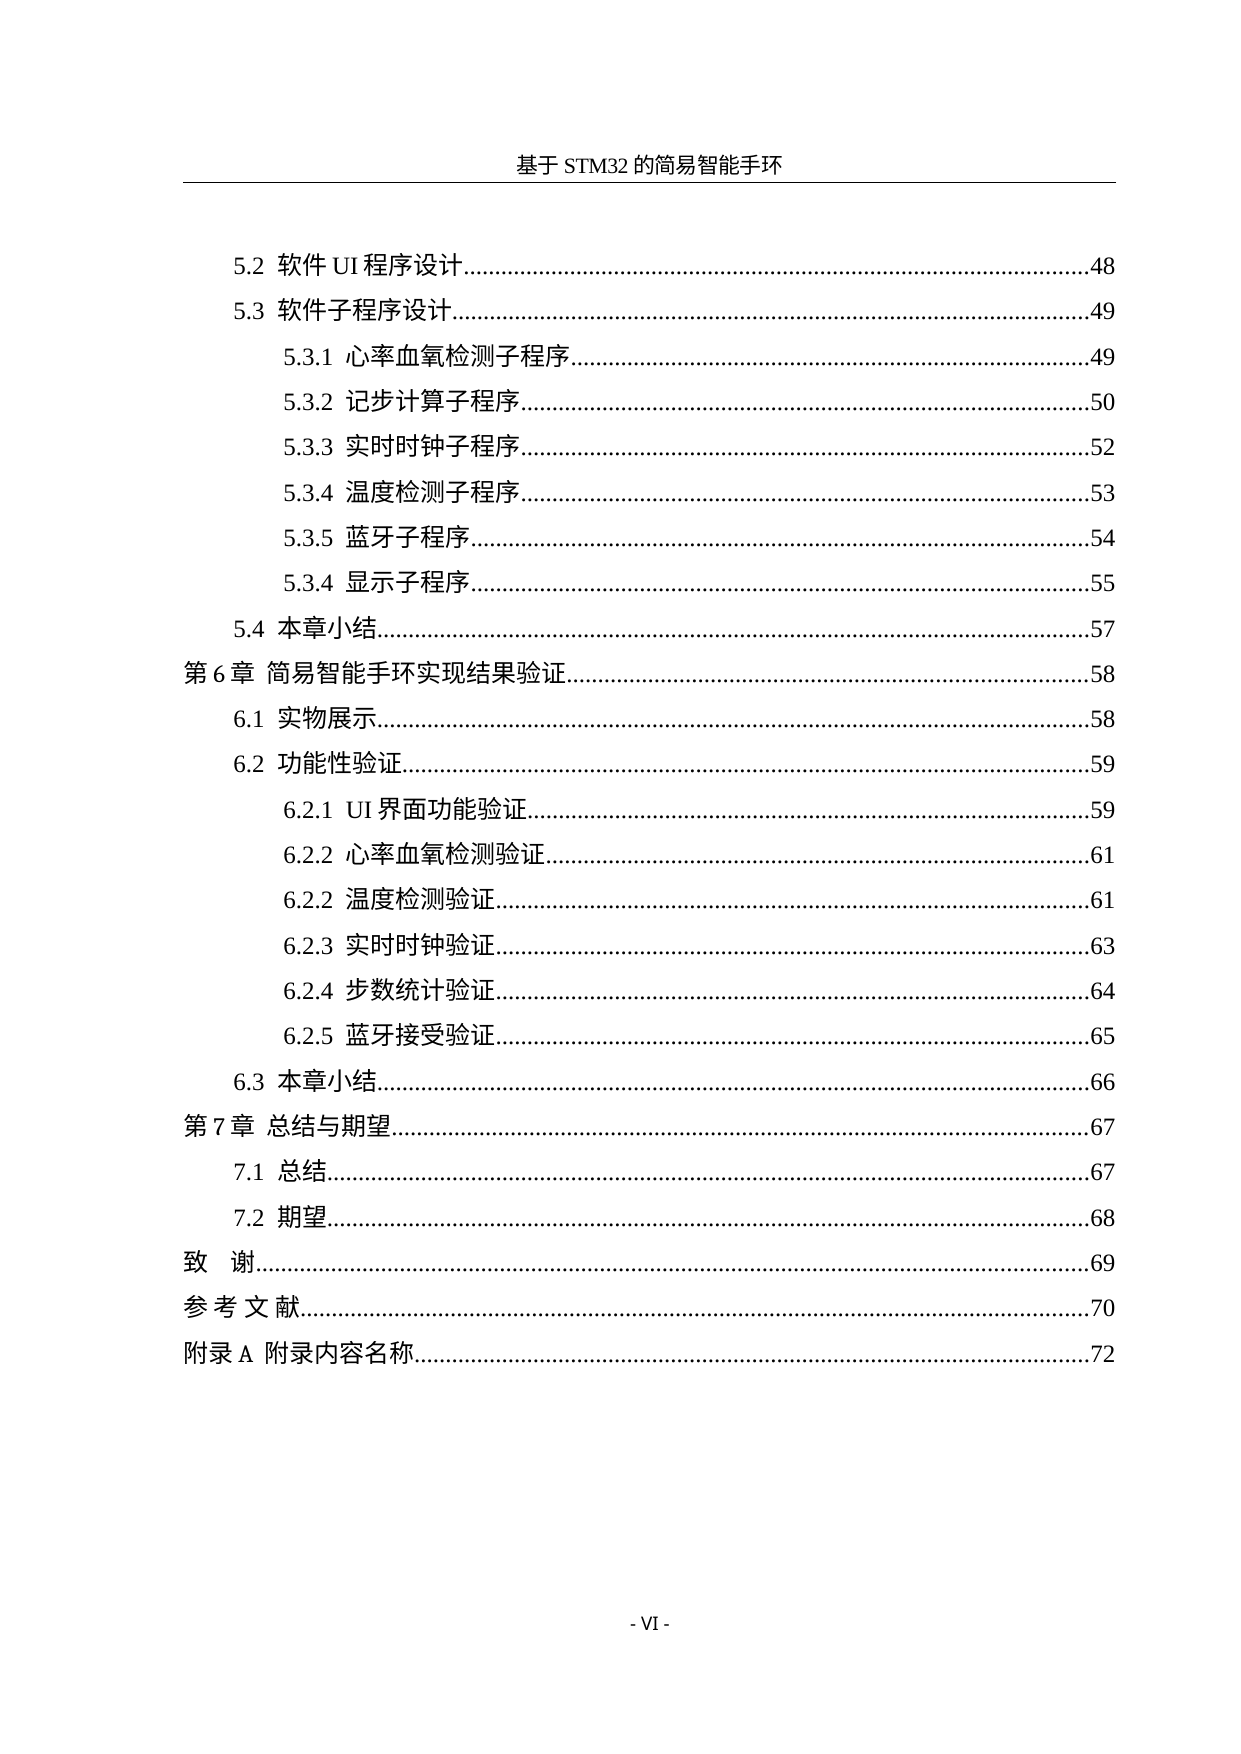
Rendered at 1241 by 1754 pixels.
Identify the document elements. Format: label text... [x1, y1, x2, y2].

text 6.2.5 蓝牙接受验证 65 [283, 1016, 1116, 1052]
text 5.2 软件UI程序设计 48 [233, 246, 1116, 282]
text 6.2 功能性验证 59 [233, 744, 1116, 780]
text 参 考 文 献 70 [183, 1288, 1116, 1324]
text 6.2.1 UI界面功能验证 59 [283, 789, 1116, 826]
text 致 谢 69 [183, 1242, 1116, 1279]
text 5.3.2 记步计算子程序 50 [283, 381, 1116, 418]
text 附录A 附录内容名称 72 [183, 1333, 1116, 1369]
text 5.3.4 温度检测子程序 53 [283, 472, 1116, 508]
text 5.3.1 心率血氧检测子程序 49 [283, 336, 1116, 372]
text 6.2.4 步数统计验证 64 [283, 971, 1116, 1007]
text 6.1 实物展示 58 [233, 699, 1116, 735]
text 6.2.3 实时时钟验证 63 [283, 925, 1116, 961]
text 第6章 简易智能手环实现结果验证 58 [183, 653, 1116, 689]
text 6.2.2 温度检测验证 61 [283, 880, 1116, 916]
text 6.3 本章小结 66 [233, 1061, 1116, 1097]
text 5.4 本章小结 57 [233, 608, 1116, 644]
text 6.2.2 心率血氧检测验证 61 [283, 834, 1116, 871]
text 7.1 总结 67 [233, 1152, 1116, 1188]
text 5.3 软件子程序设计 49 [233, 291, 1116, 327]
text 5.3.3 实时时钟子程序 52 [283, 427, 1116, 463]
text 7.2 期望 68 [233, 1197, 1116, 1233]
text 第7章 总结与期望 67 [183, 1106, 1116, 1143]
text 5.3.4 显示子程序 55 [283, 563, 1116, 599]
text 5.3.5 蓝牙子程序 54 [283, 517, 1116, 554]
